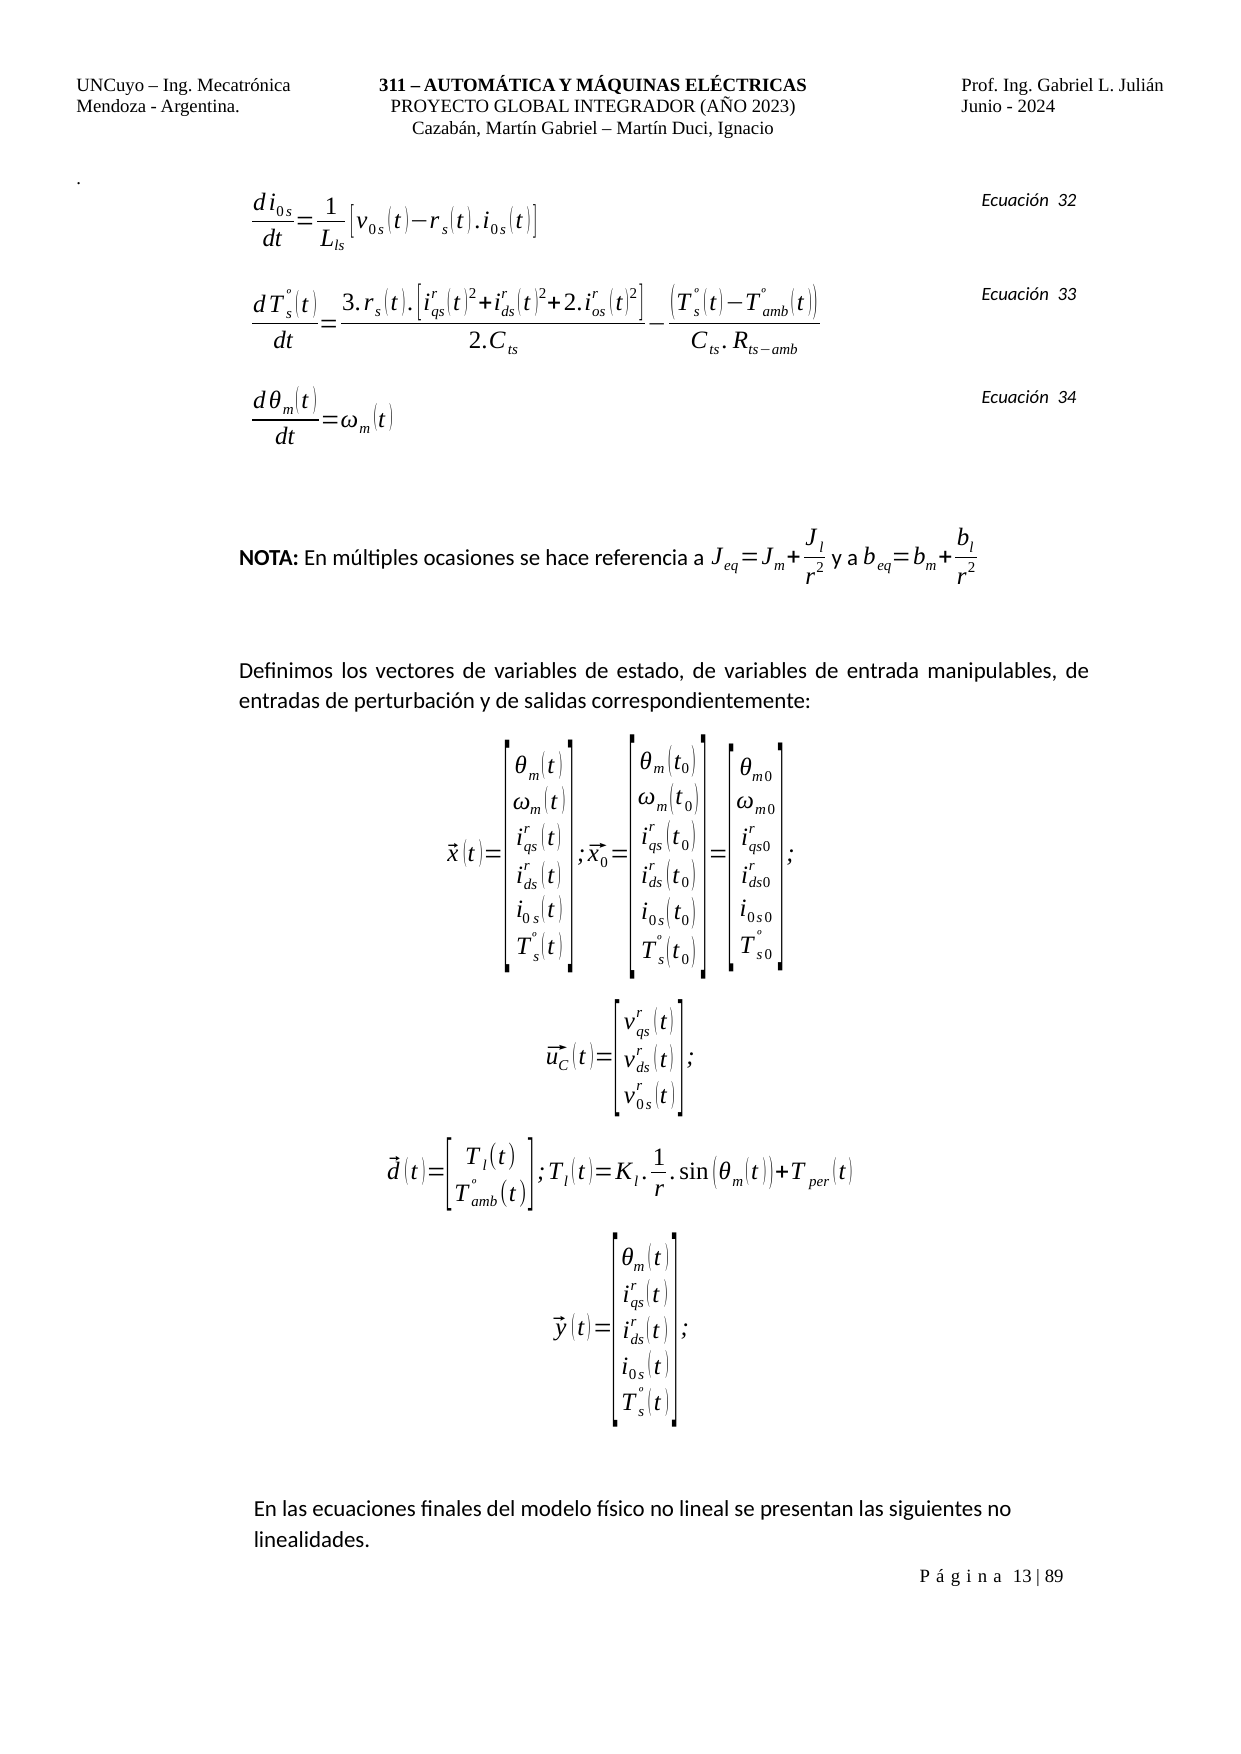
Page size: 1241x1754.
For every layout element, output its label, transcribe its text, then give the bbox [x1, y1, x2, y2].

table_cell [239, 385, 947, 477]
text En las ecuaciones finales del modelo físico no lineal se presentan las siguientes no linealidades. [180, 1494, 1090, 1553]
table_cell Ecuación 32 [947, 188, 1089, 282]
table_cell [239, 283, 947, 385]
table_cell Ecuación 33 [947, 283, 1089, 385]
text Definimos los vectores de variables de estado, de variables de entrada manipulables, de entradas de perturbación y de salidas correspondientemente: [239, 656, 1090, 714]
table_cell Ecuación 34 [947, 385, 1089, 477]
text NOTA: En múltiples ocasiones se hace referencia a y a [239, 524, 1090, 590]
table_cell [239, 188, 947, 282]
